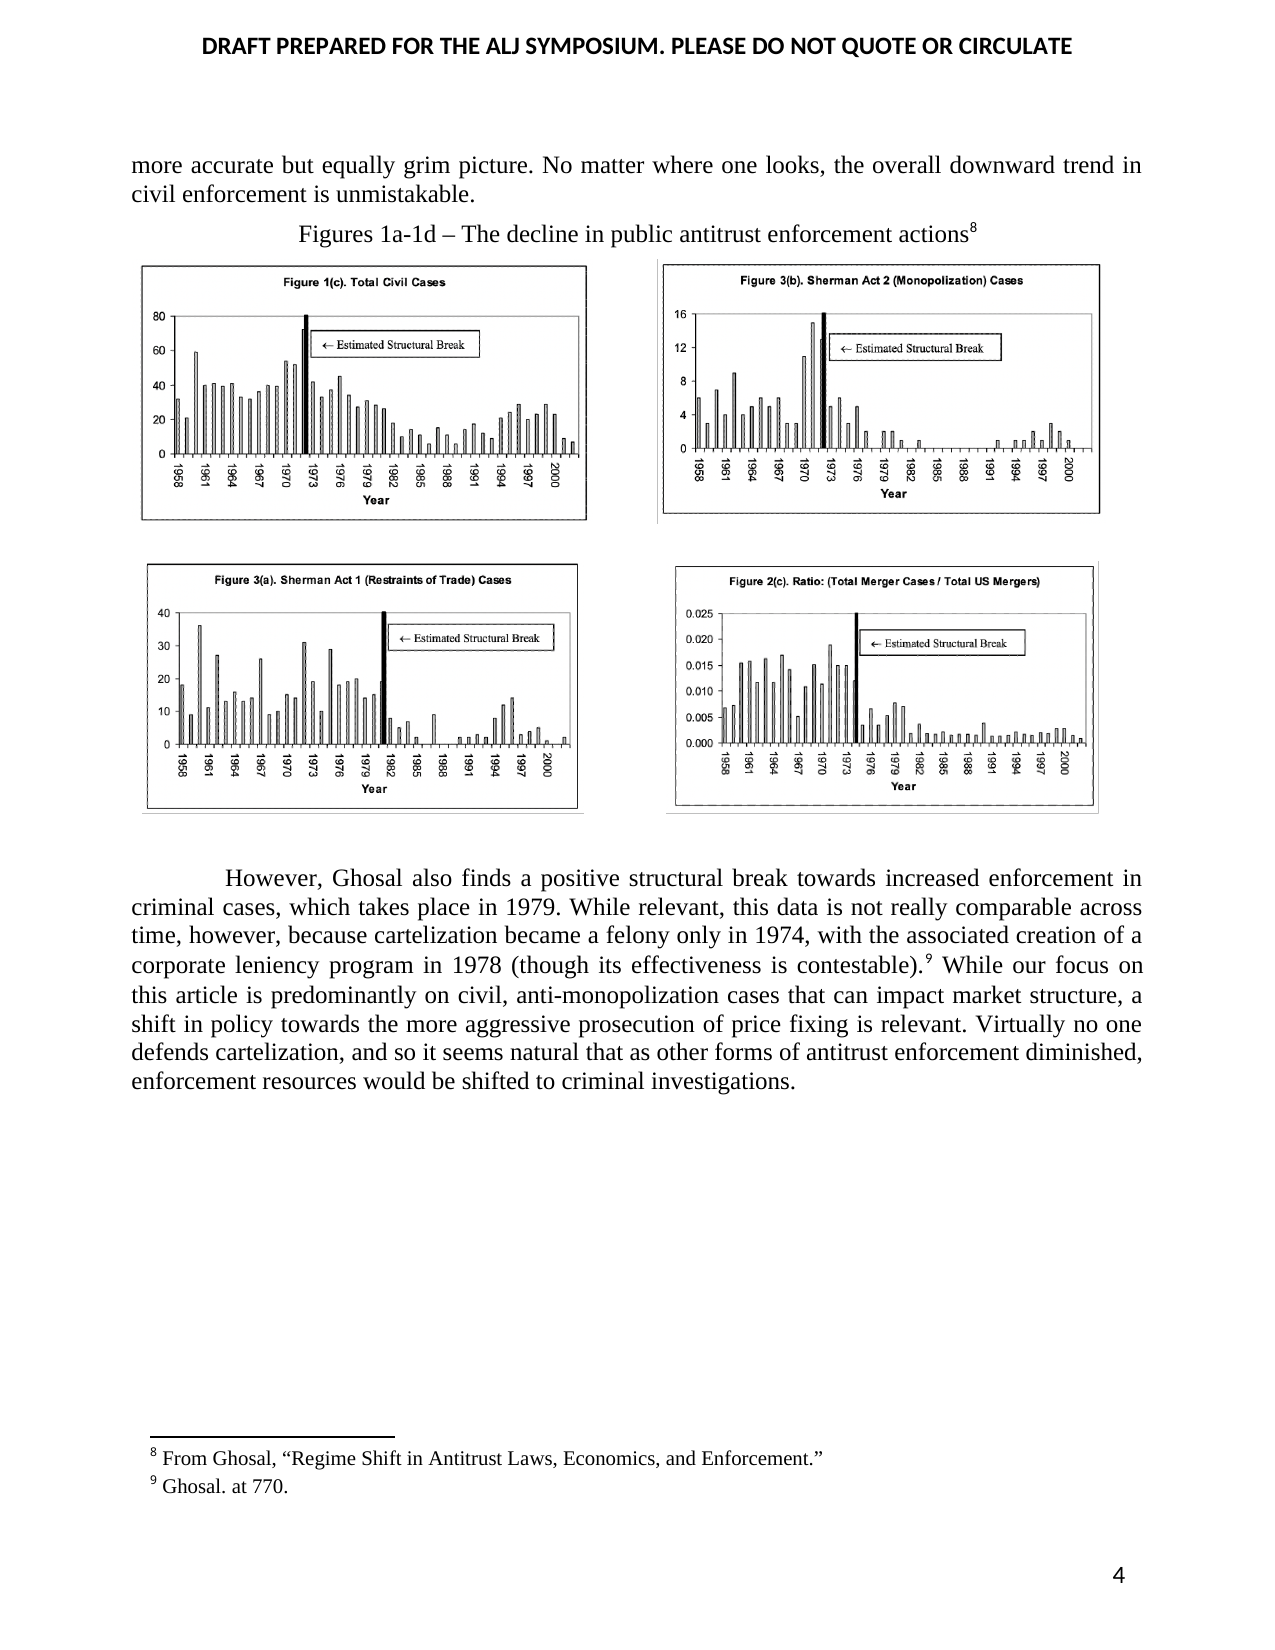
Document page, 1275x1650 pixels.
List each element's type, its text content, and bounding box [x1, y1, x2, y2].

picture [131, 258, 1107, 814]
text However, Ghosal also finds a positive structural break towards increased enforcement in criminal cases, which takes place in 1979. While relevant, this data is not really comparable across time, however, because cartelization became a felony only in 1974, with the associated creation of a corporate leniency program in 1978 (though its effectiveness is contestable). While our focus on this article is predominantly on civil, anti-monopolization cases that can impact market structure, a shift in policy towards the more aggressive prosecution of price fixing is relevant. Virtually no one defends cartelization, and so it seems natural that as other forms of antitrust enforcement diminished, enforcement resources would be shifted to criminal investigations. [131, 863, 1144, 1095]
text Figures 1a-1d – The decline in public antitrust enforcement actions [131, 218, 1144, 248]
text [131, 150, 1144, 207]
